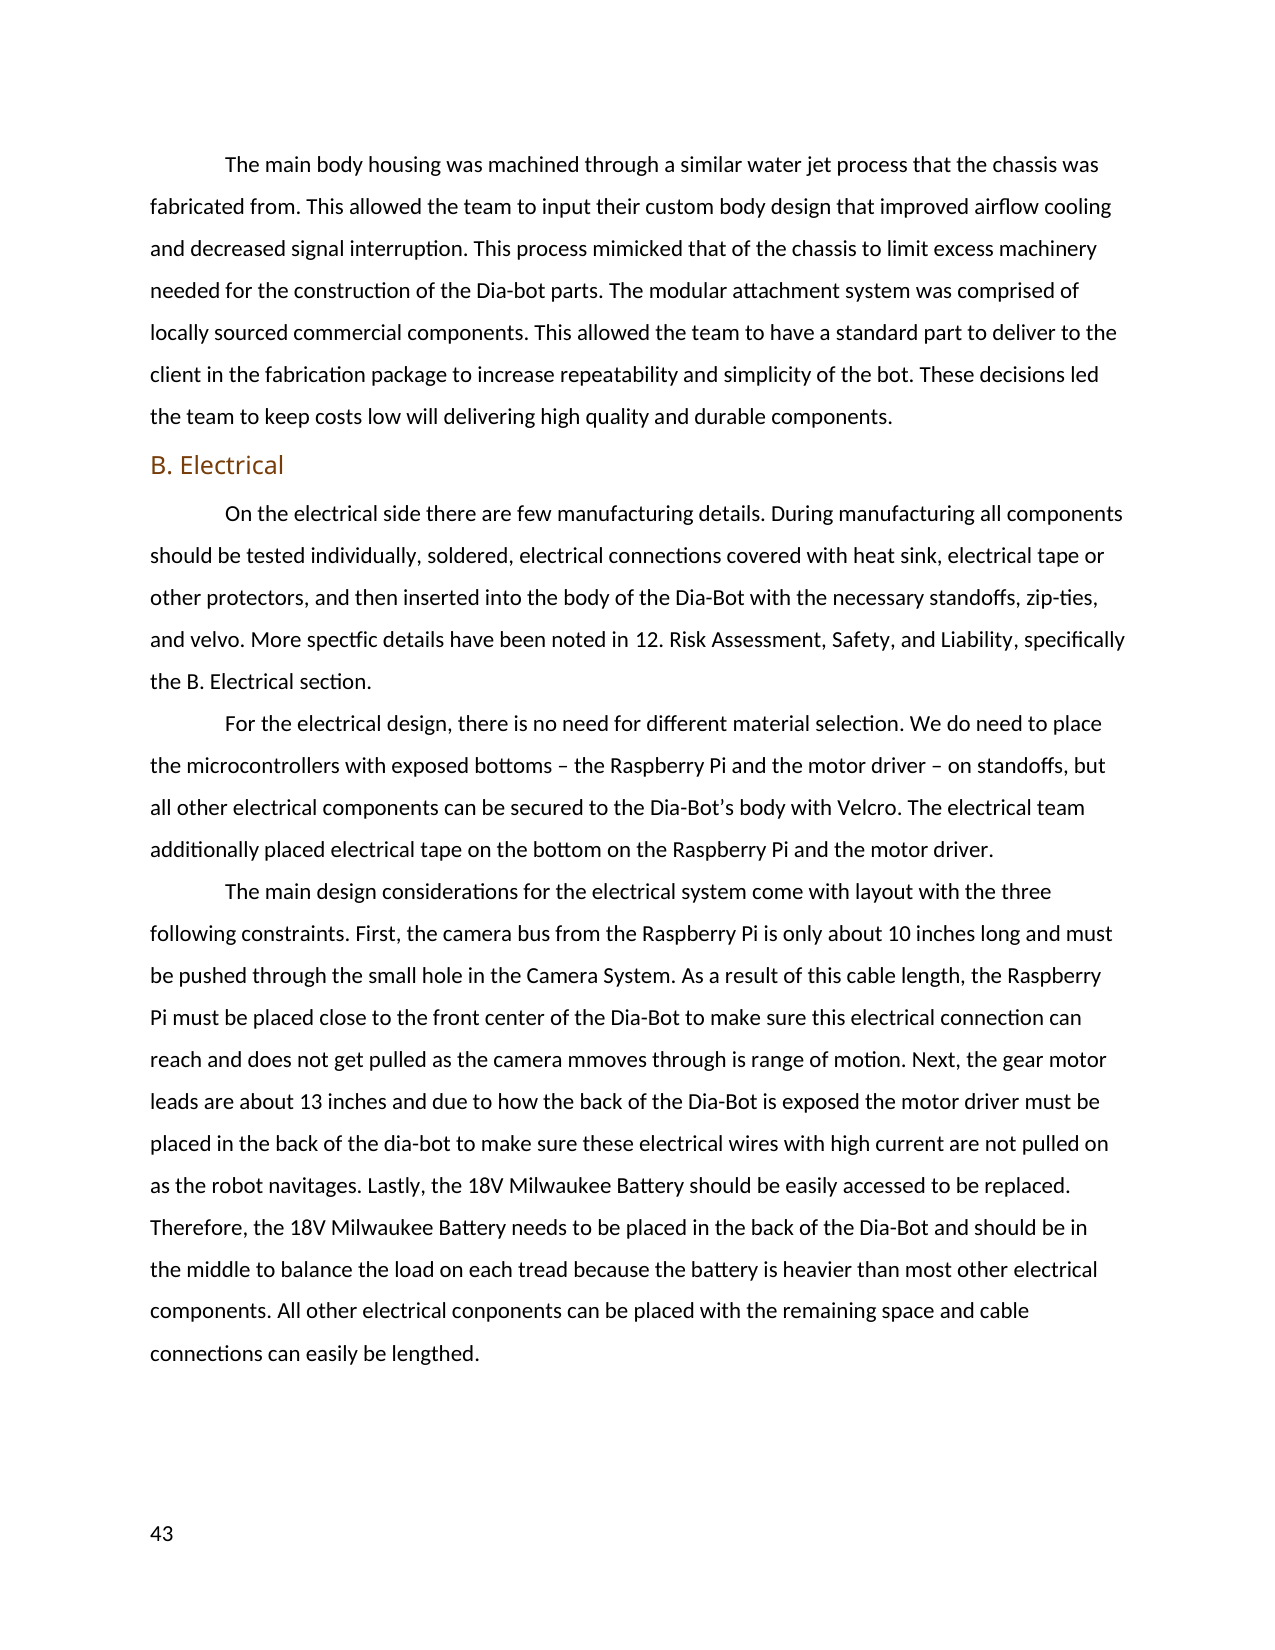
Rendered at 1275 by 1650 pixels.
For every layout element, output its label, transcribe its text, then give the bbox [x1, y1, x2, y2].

text The main design considerations for the electrical system come with layout with the three following constraints. First, the camera bus from the Raspberry Pi is only about 10 inches long and must be pushed through the small hole in the Camera System. As a result of this cable length, the Raspberry Pi must be placed close to the front center of the Dia-Bot to make sure this electrical connection can reach and does not get pulled as the camera mmoves through is range of motion. Next, the gear motor leads are about 13 inches and due to how the back of the Dia-Bot is exposed the motor driver must be placed in the back of the dia-bot to make sure these electrical wires with high current are not pulled on as the robot navitages. Lastly, the 18V Milwaukee Battery should be easily accessed to be replaced. Therefore, the 18V Milwaukee Battery needs to be placed in the back of the Dia-Bot and should be in the middle to balance the load on each tread because the battery is heavier than most other electrical components. All other electrical conponents can be placed with the remaining space and cable connections can easily be lengthed. [150, 877, 1125, 1367]
text On the electrical side there are few manufacturing details. During manufacturing all components should be tested individually, soldered, electrical connections covered with heat sink, electrical tape or other protectors, and then inserted into the body of the Dia-Bot with the necessary standoffs, zip-ties, and velvo. More spectfic details have been noted in 12. Risk Assessment, Safety, and Liability, specifically the B. Electrical section. [150, 499, 1125, 695]
subtitle B. Electrical [150, 448, 1125, 482]
text For the electrical design, there is no need for different material selection. We do need to place the microcontrollers with exposed bottoms – the Raspberry Pi and the motor driver – on standoffs, but all other electrical components can be secured to the Dia-Bot’s body with Velcro. The electrical team additionally placed electrical tape on the bottom on the Raspberry Pi and the motor driver. [150, 709, 1125, 863]
text The main body housing was machined through a similar water jet process that the chassis was fabricated from. This allowed the team to input their custom body design that improved airflow cooling and decreased signal interruption. This process mimicked that of the chassis to limit excess machinery needed for the construction of the Dia-bot parts. The modular attachment system was comprised of locally sourced commercial components. This allowed the team to have a standard part to deliver to the client in the fabrication package to increase repeatability and simplicity of the bot. These decisions led the team to keep costs low will delivering high quality and durable components. [150, 150, 1125, 430]
